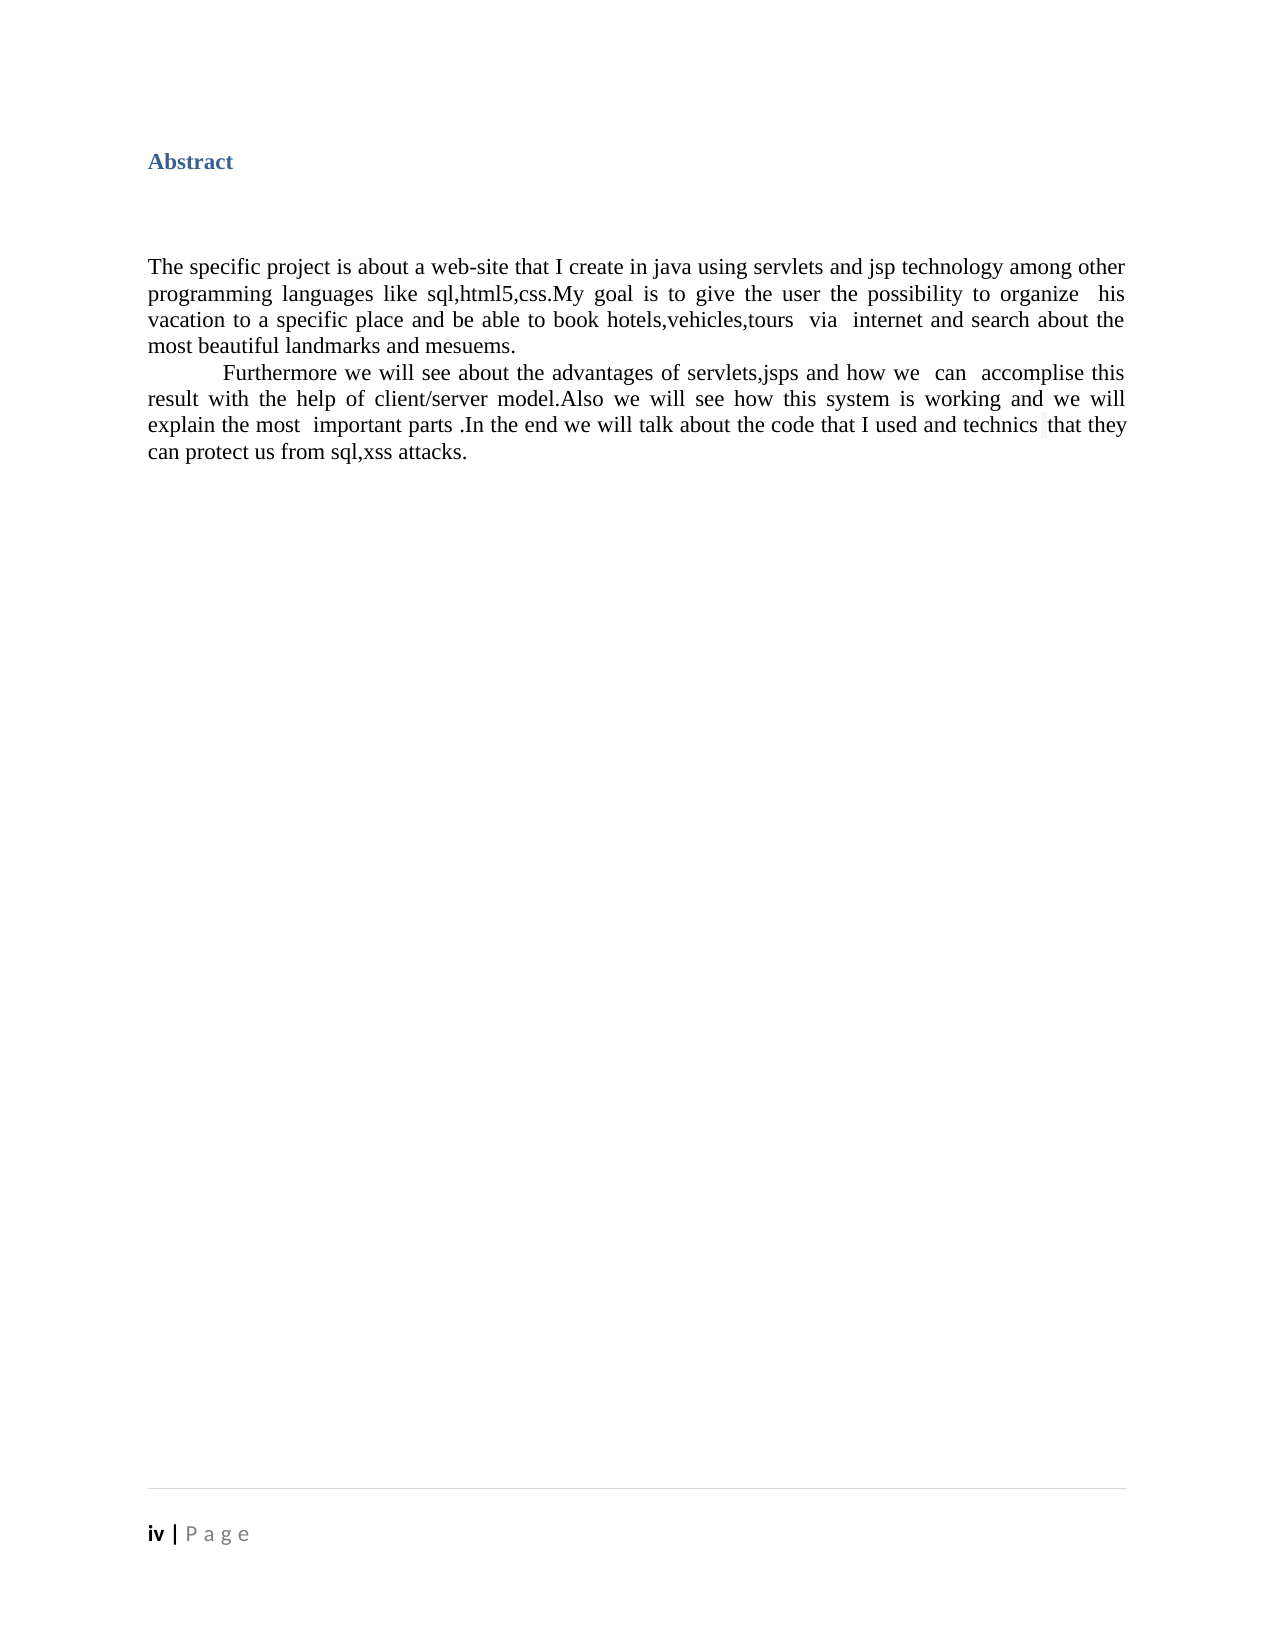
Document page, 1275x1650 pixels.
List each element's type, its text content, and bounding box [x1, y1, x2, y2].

subtitle Abstract [148, 148, 1127, 174]
text Furthermore we will see about the advantages of servlets,jsps and how we can accomplise this result with the help of client/server model.Also we will see how this system is working and we will explain the most important parts .In the end we will talk about the code that I used and technics that they can protect us from sql,xss attacks. [148, 359, 1127, 464]
text The specific project is about a web-site that I create in java using servlets and jsp technology among other programming languages like sql,html5,css.My goal is to give the user the possibility to organize his vacation to a specific place and be able to book hotels,vehicles,tours via internet and search about the most beautiful landmarks and mesuems. [148, 253, 1127, 359]
